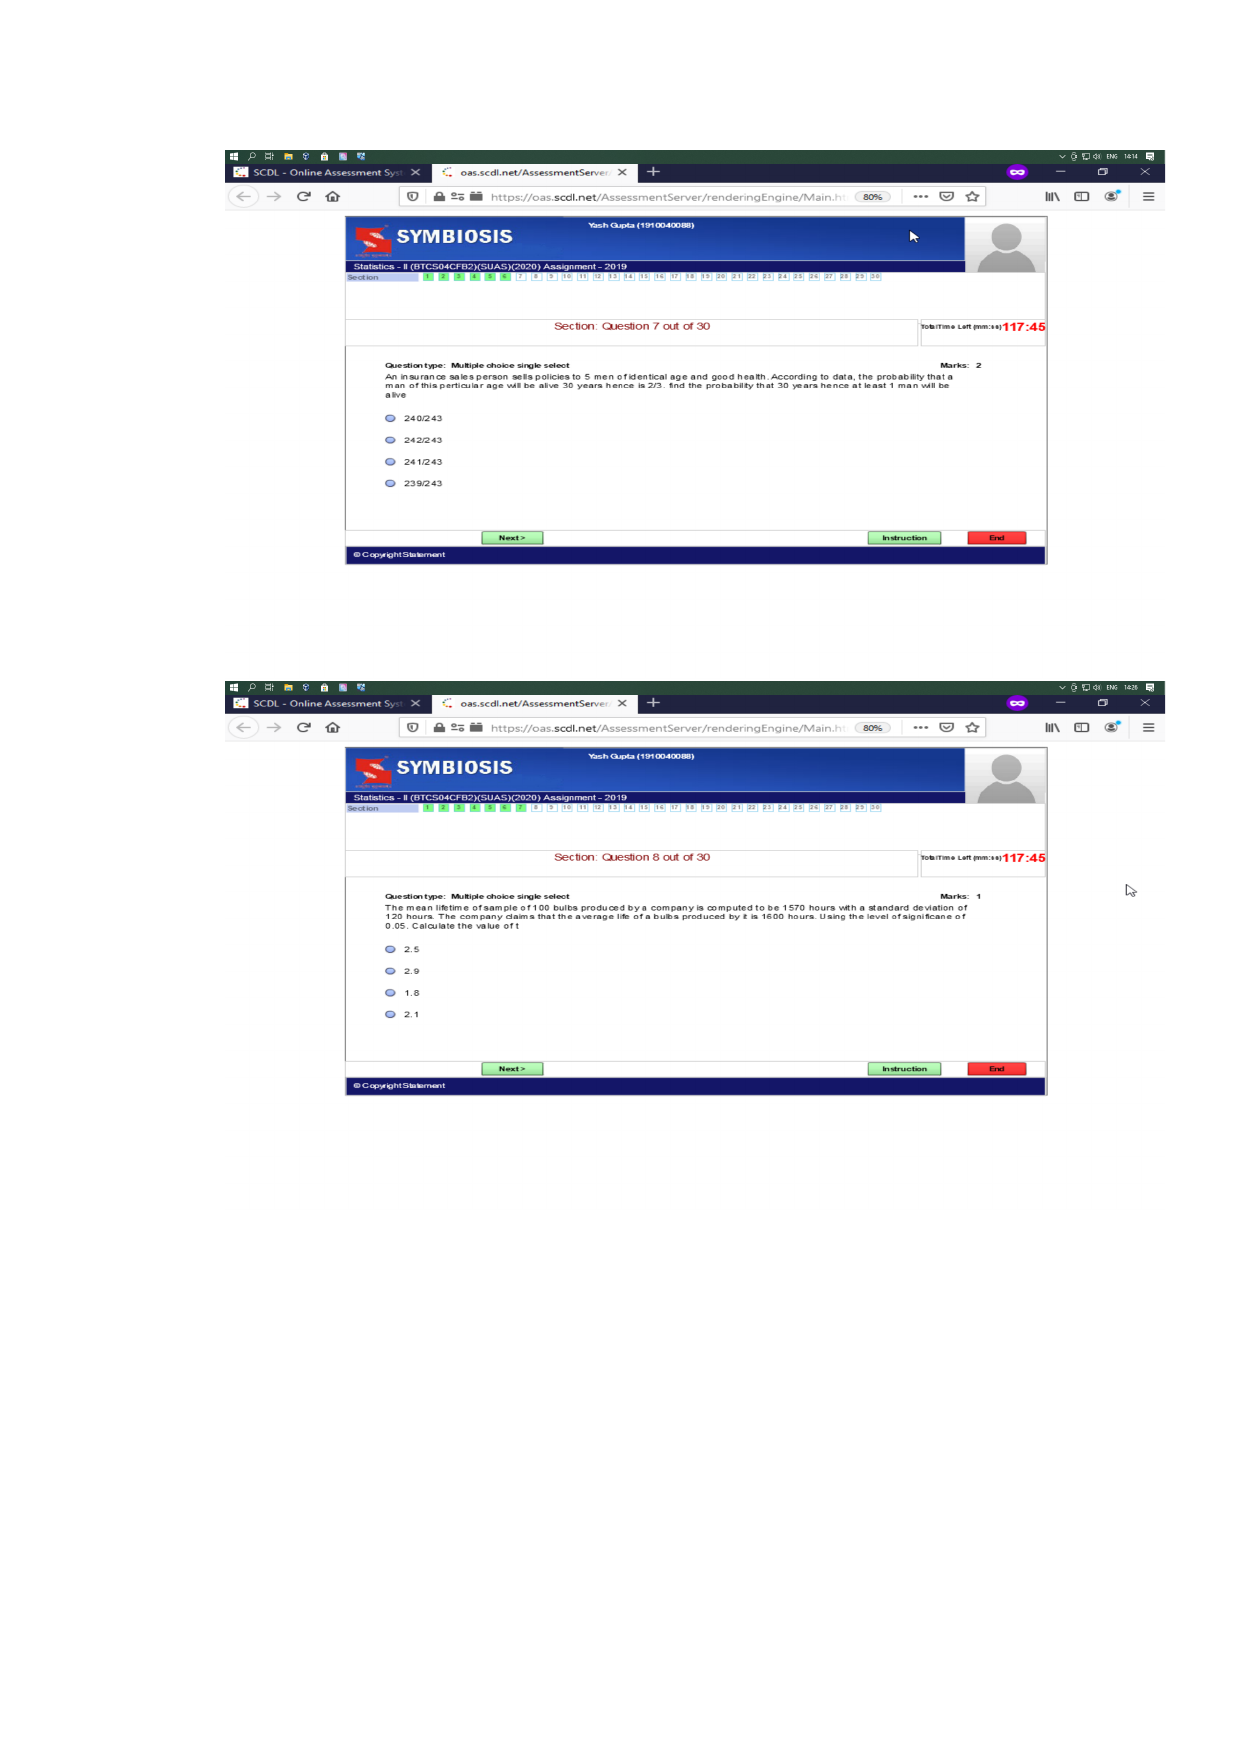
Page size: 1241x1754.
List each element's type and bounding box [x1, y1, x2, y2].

picture [225, 150, 1166, 679]
picture [225, 681, 1166, 1210]
